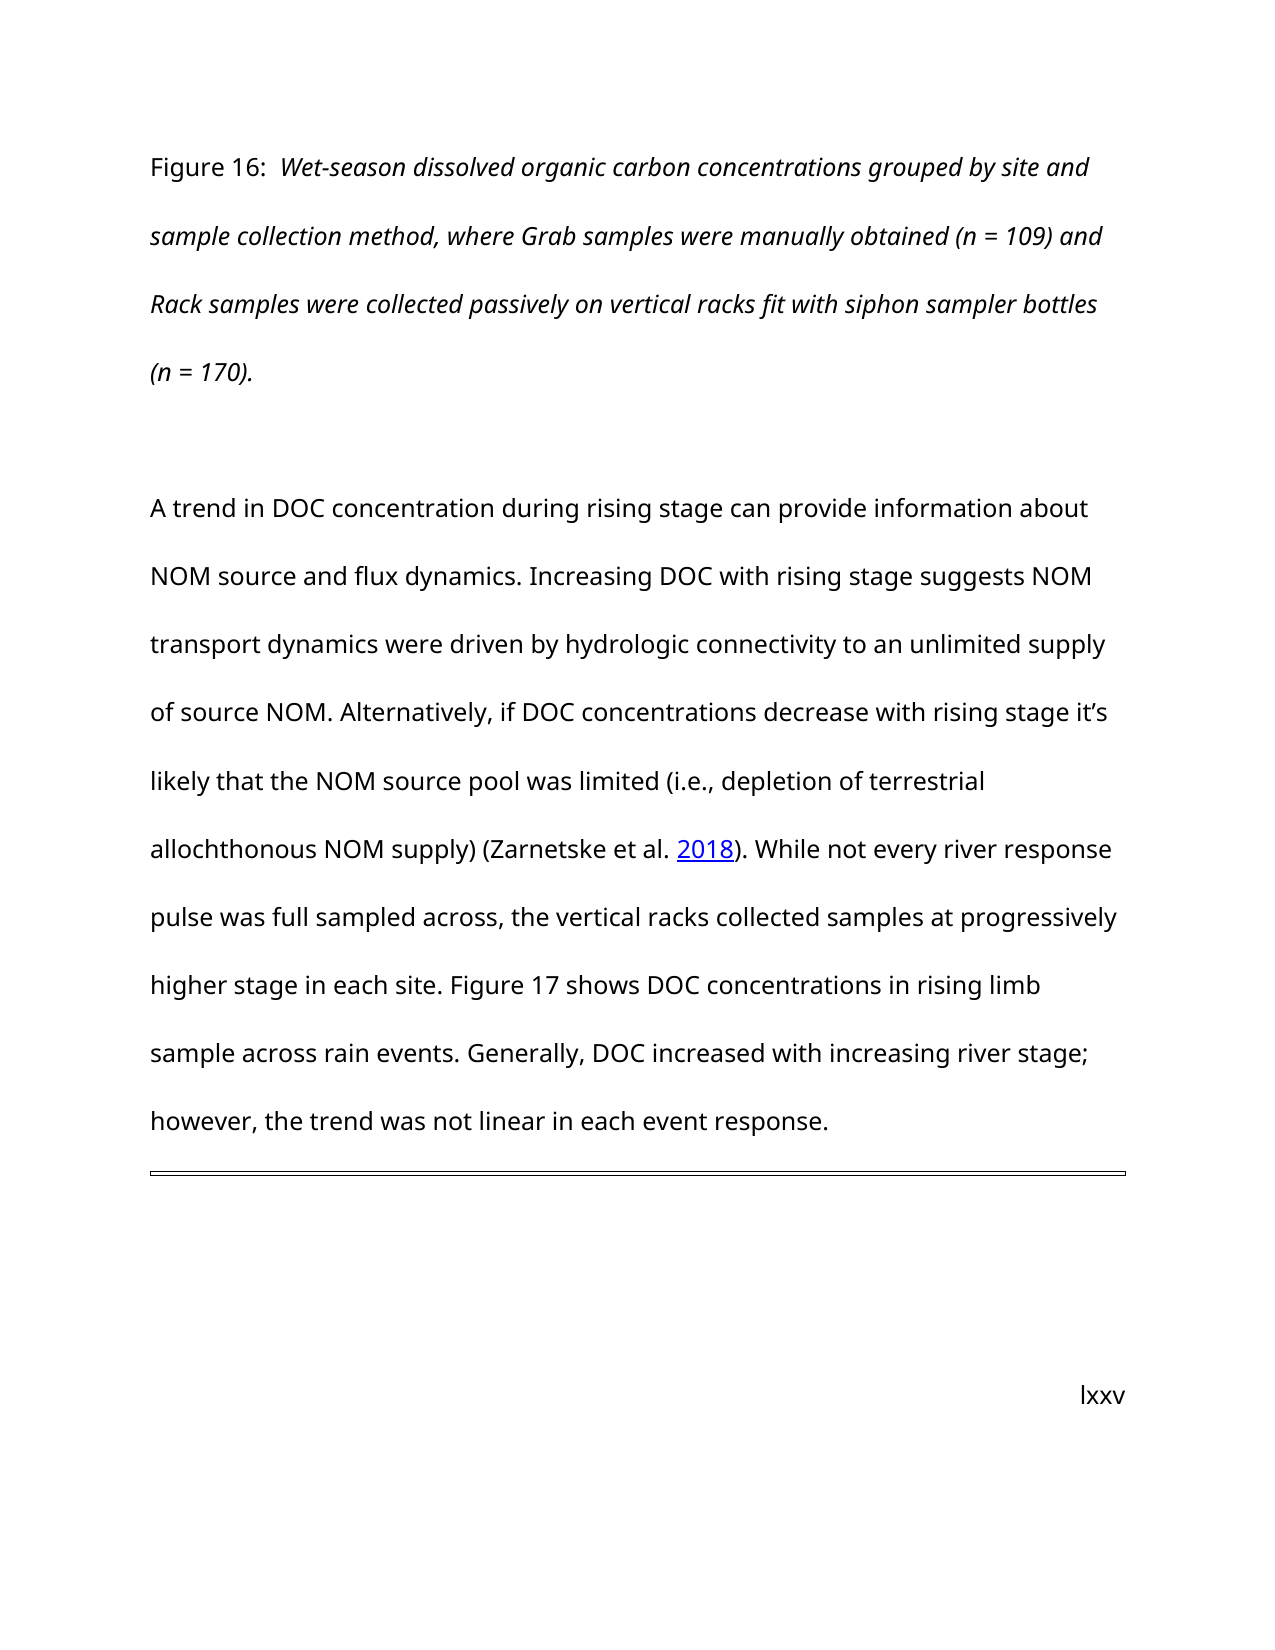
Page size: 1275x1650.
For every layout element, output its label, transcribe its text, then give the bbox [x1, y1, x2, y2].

text A trend in DOC concentration during rising stage can provide information about NOM source and flux dynamics. Increasing DOC with rising stage suggests NOM transport dynamics were driven by hydrologic connectivity to an unlimited supply of source NOM. Alternatively, if DOC concentrations decrease with rising stage it’s likely that the NOM source pool was limited (i.e., depletion of terrestrial allochthonous NOM supply) (Zarnetske et al. 2018). While not every river response pulse was full sampled across, the vertical racks collected samples at progressively higher stage in each site. Figure 17 shows DOC concentrations in rising limb sample across rain events. Generally, DOC increased with increasing river stage; however, the trend was not linear in each event response. [150, 491, 1125, 1138]
text Figure 16: Wet-season dissolved organic carbon concentrations grouped by site and sample collection method, where Grab samples were manually obtained (n = 109) and Rack samples were collected passively on vertical racks fit with siphon sampler bottles (n = 170). [150, 150, 1125, 388]
